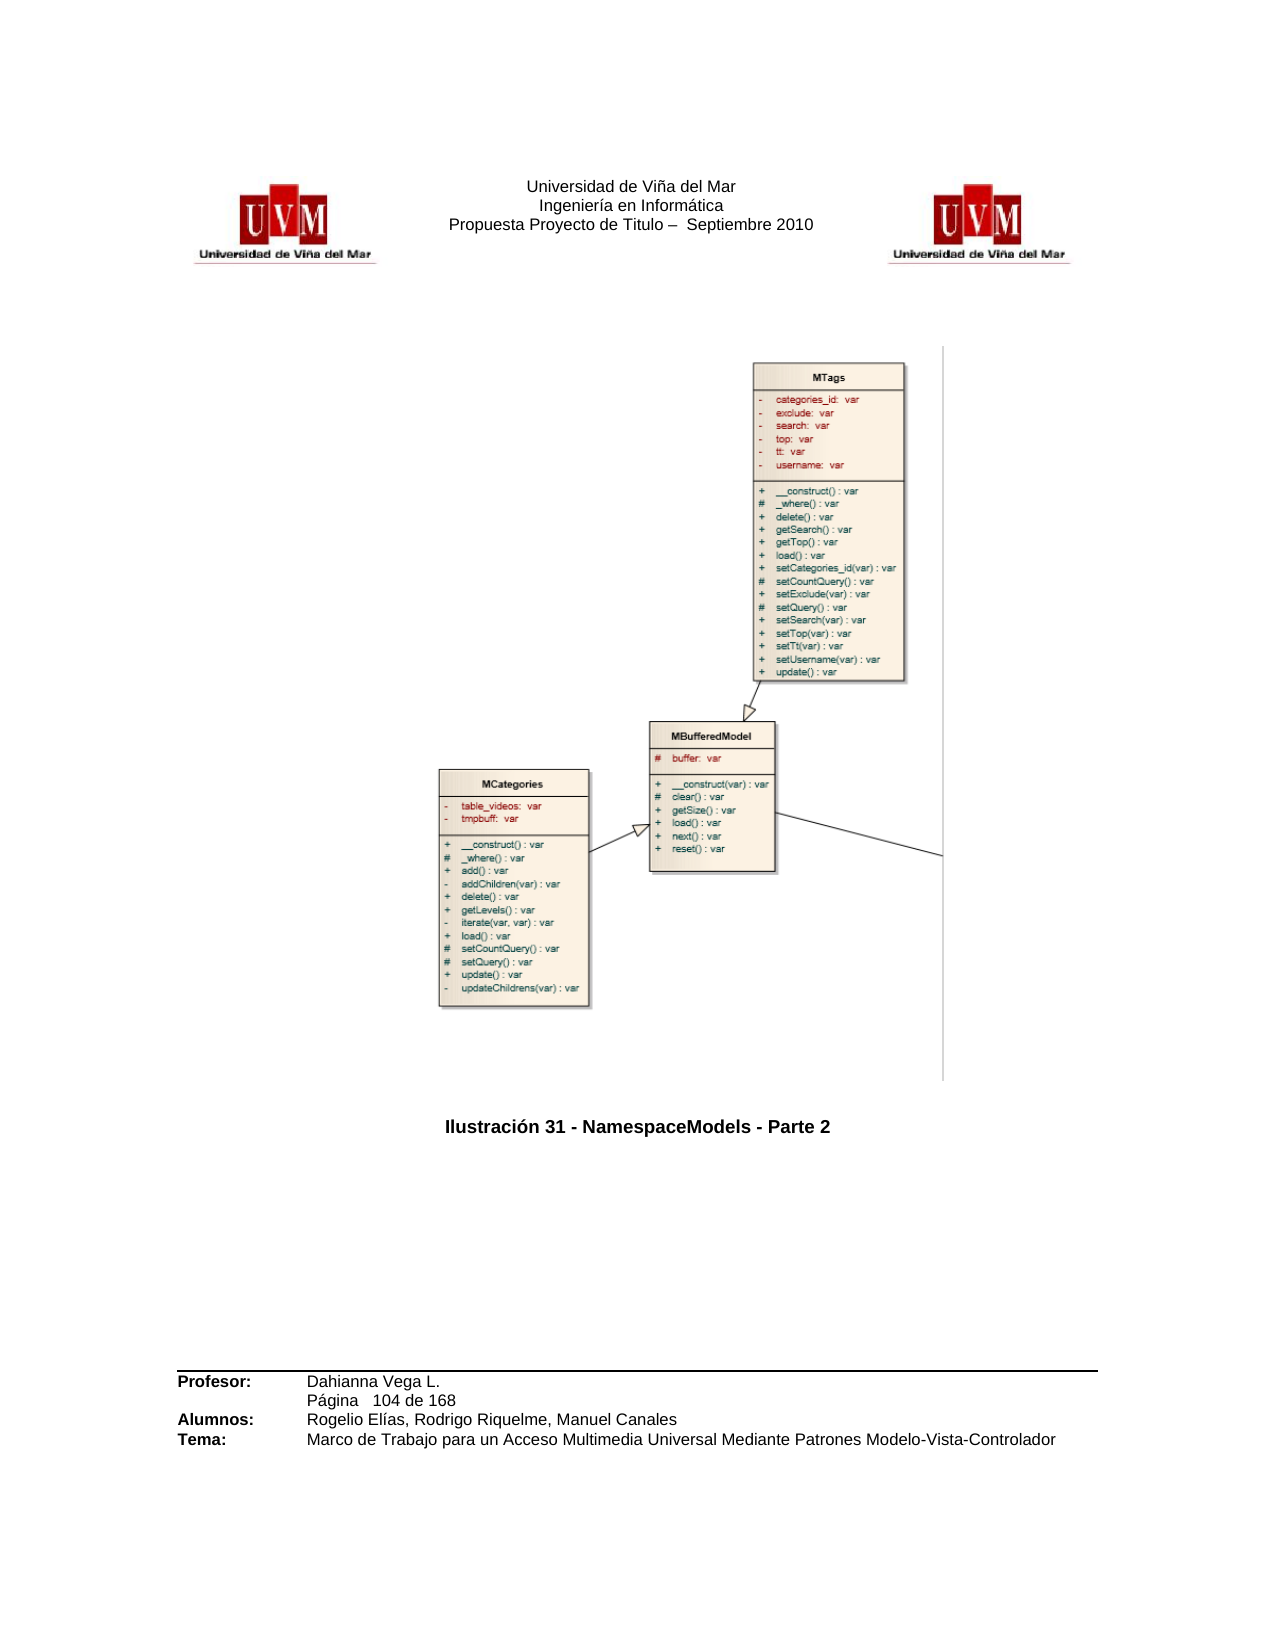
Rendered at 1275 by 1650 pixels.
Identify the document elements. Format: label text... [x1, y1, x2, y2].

text Ilustración 31 - NamespaceModels - Parte 2 [177, 1116, 1098, 1137]
picture [306, 346, 969, 1081]
picture [177, 176, 390, 267]
picture [871, 176, 1084, 267]
